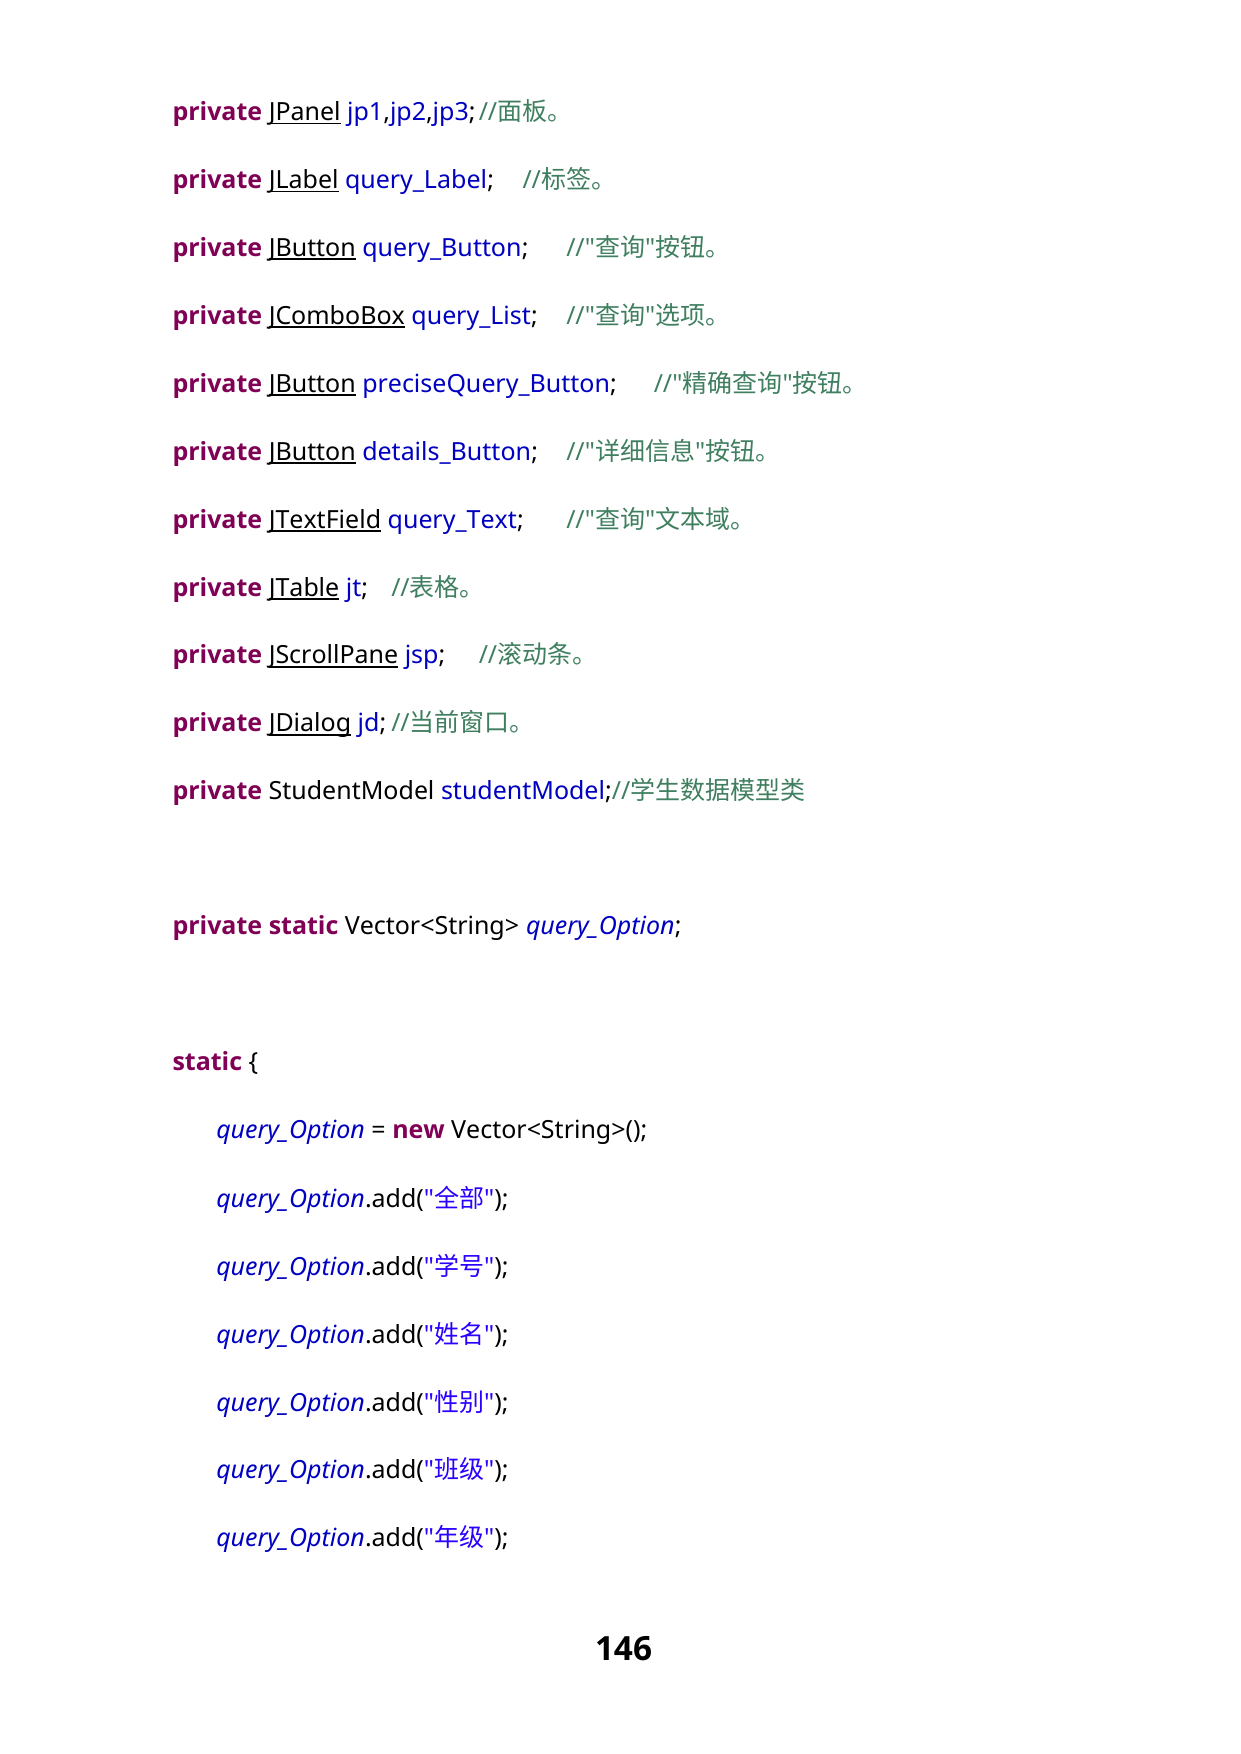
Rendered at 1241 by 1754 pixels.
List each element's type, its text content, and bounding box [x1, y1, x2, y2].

text query_Option.add("学号"); [128, 1230, 1118, 1298]
text private JDialog jd; //当前窗口。 [128, 687, 1118, 755]
text private JButton details_Button; //"详细信息"按钮。 [128, 415, 1118, 483]
text private JLabel query_Label; //标签。 [128, 144, 1118, 212]
text static { [128, 1027, 1118, 1094]
text query_Option = new Vector<String>(); [128, 1094, 1118, 1162]
text private JTextField query_Text; //"查询"文本域。 [128, 483, 1118, 551]
text query_Option.add("全部"); [128, 1162, 1118, 1230]
text private StudentModel studentModel;//学生数据模型类 [128, 755, 1118, 823]
text private static Vector<String> query_Option; [128, 891, 1118, 959]
text query_Option.add("姓名"); [128, 1298, 1118, 1366]
text private JComboBox query_List; //"查询"选项。 [128, 279, 1118, 347]
text query_Option.add("性别"); [128, 1366, 1118, 1434]
text private JTable jt; //表格。 [128, 551, 1118, 619]
text private JButton preciseQuery_Button; //"精确查询"按钮。 [128, 347, 1118, 415]
text private JScrollPane jsp; //滚动条。 [128, 619, 1118, 687]
text query_Option.add("年级"); [128, 1502, 1118, 1570]
text private JPanel jp1,jp2,jp3; //面板。 [128, 76, 1118, 144]
text query_Option.add("班级"); [128, 1434, 1118, 1502]
text private JButton query_Button; //"查询"按钮。 [128, 212, 1118, 279]
